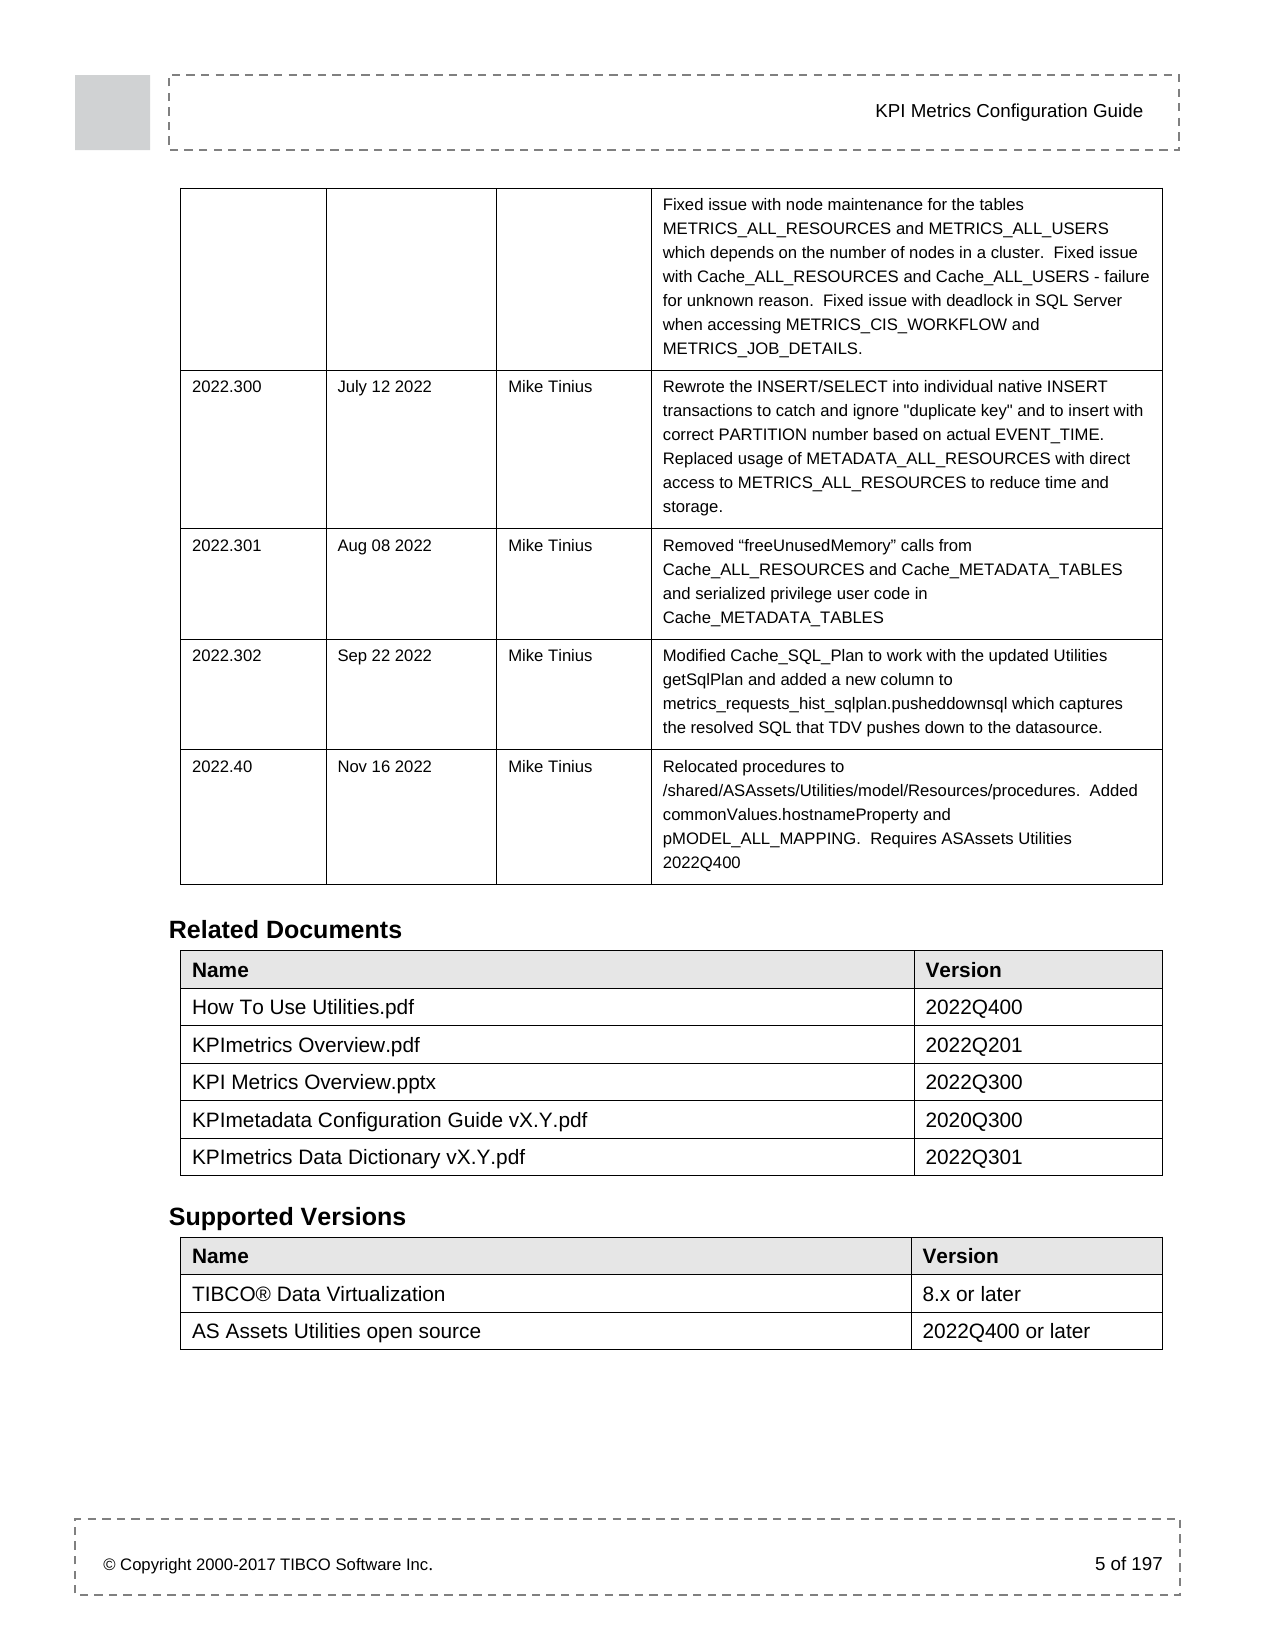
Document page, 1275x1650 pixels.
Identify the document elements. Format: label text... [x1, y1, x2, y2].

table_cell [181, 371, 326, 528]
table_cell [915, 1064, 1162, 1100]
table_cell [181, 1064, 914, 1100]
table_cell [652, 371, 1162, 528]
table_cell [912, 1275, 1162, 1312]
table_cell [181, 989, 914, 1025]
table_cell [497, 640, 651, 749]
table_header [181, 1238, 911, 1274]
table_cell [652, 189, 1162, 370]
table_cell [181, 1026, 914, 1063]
title Supported Versions [169, 1202, 1162, 1230]
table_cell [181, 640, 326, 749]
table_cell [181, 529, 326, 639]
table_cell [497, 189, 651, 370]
title Related Documents [169, 915, 1162, 944]
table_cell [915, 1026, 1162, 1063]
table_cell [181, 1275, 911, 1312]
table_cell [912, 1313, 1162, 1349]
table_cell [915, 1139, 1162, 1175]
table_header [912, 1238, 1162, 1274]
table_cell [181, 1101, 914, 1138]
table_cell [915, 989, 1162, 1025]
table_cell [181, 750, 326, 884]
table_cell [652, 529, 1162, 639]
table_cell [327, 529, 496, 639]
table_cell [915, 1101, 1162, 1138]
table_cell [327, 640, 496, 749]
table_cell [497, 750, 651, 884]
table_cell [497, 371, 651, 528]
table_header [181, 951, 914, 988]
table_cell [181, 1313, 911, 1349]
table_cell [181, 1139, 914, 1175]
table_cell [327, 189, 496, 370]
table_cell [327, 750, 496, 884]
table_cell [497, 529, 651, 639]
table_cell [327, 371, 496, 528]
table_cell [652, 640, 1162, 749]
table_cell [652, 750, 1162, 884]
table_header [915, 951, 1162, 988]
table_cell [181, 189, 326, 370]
